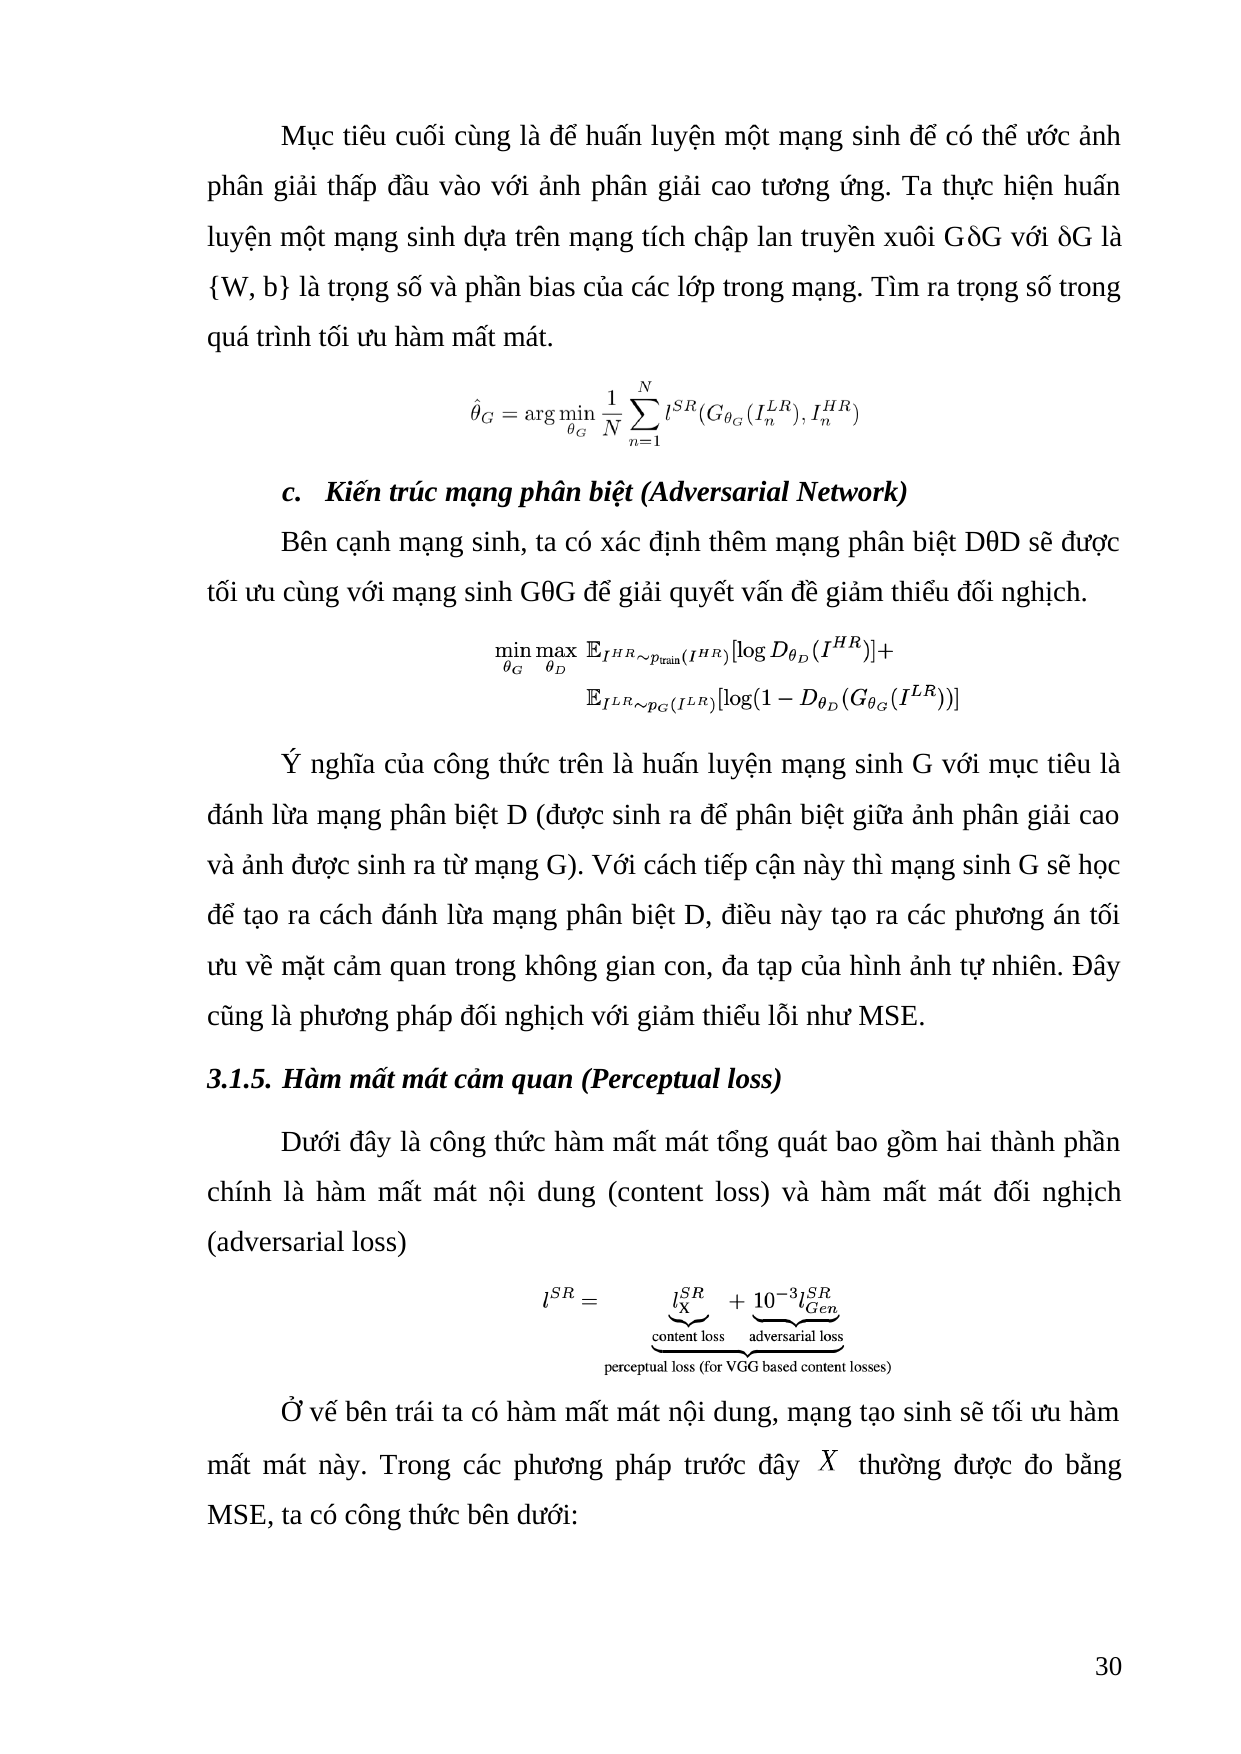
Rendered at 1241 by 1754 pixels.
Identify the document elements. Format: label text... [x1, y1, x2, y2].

picture [485, 625, 966, 730]
text Ý nghĩa của công thức trên là huấn luyện mạng sinh G với mục tiêu là đánh lừa mạng phân biệt D (được sinh ra để phân biệt giữa ảnh phân giải cao và ảnh được sinh ra từ mạng G). Với cách tiếp cận này thì mạng sinh G sẽ học để tạo ra cách đánh lừa mạng phân biệt D, điều này tạo ra các phương án tối ưu về mặt cảm quan trong không gian con, đa tạp của hình ảnh tự nhiên. Đây cũng là phương pháp đối nghịch với giảm thiểu lỗi như MSE. [207, 747, 1122, 1032]
text Ở vế bên trái ta có hàm mất mát nội dung, mạng tạo sinh sẽ tối ưu hàm mất mát này. Trong các phương pháp trước đây thường được đo bằng MSE, ta có công thức bên dưới: [207, 1394, 1122, 1531]
list Kiến trúc mạng phân biệt (Adversarial Network) [207, 474, 1122, 507]
text Bên cạnh mạng sinh, ta có xác định thêm mạng phân biệt DθD sẽ được tối ưu cùng với mạng sinh GθG để giải quyết vấn đề giảm thiểu đối nghịch. [207, 524, 1122, 608]
picture [521, 1274, 929, 1378]
text Mục tiêu cuối cùng là để huấn luyện một mạng sinh để có thể ước ảnh phân giải thấp đầu vào với ảnh phân giải cao tương ứng. Ta thực hiện huấn luyện một mạng sinh dựa trên mạng tích chập lan truyền xuôi GG với G là {W, b} là trọng số và phần bias của các lớp trong mạng. Tìm ra trọng số trong quá trình tối ưu hàm mất mát. [207, 118, 1122, 353]
subtitle Hàm mất mát cảm quan (Perceptual loss) [207, 1061, 1122, 1094]
text Dưới đây là công thức hàm mất mát tổng quát bao gồm hai thành phần chính là hàm mất mát nội dung (content loss) và hàm mất mát đối nghịch (adversarial loss) [207, 1124, 1122, 1258]
picture [452, 369, 877, 458]
